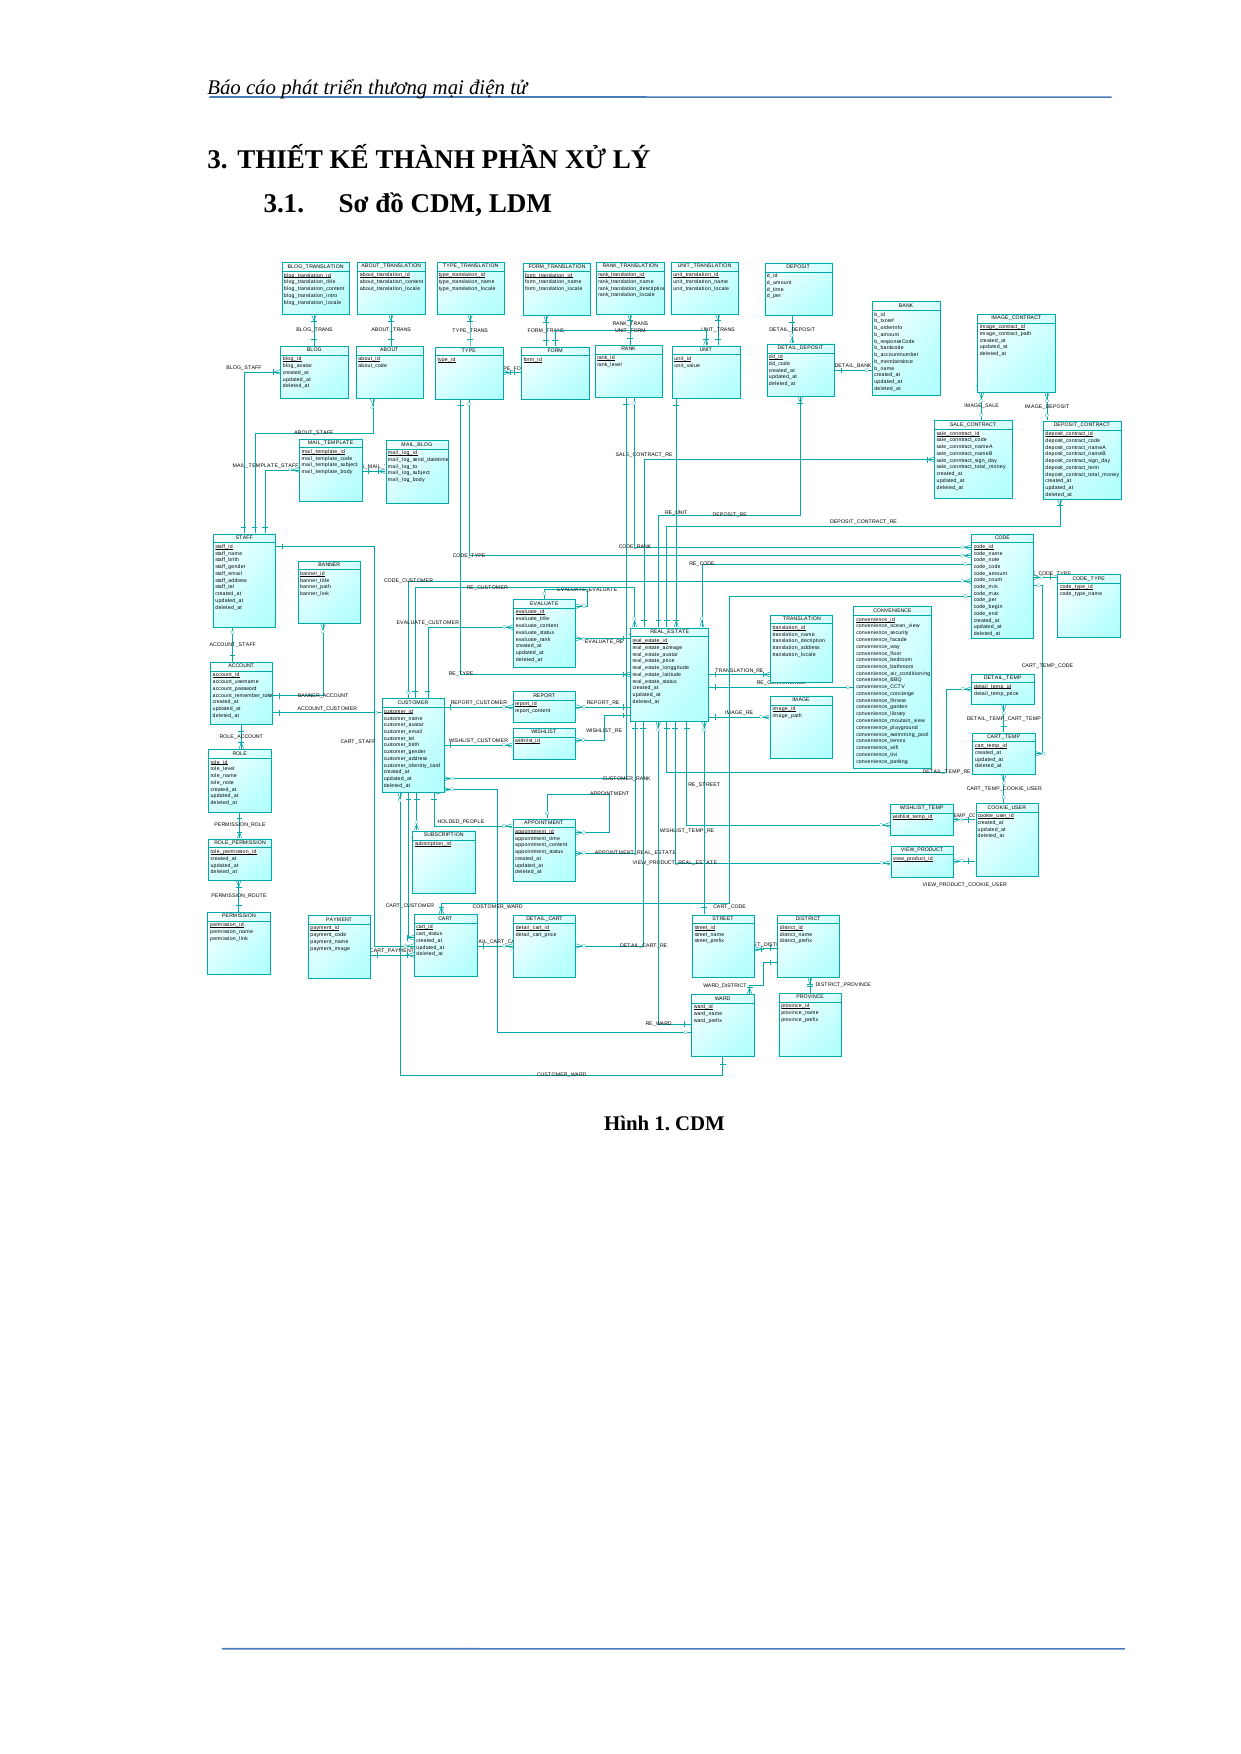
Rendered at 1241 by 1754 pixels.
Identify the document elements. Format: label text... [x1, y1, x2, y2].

subtitle THIẾT KẾ THÀNH PHẦN XỬ LÝ [207, 143, 1122, 175]
subtitle Sơ đồ CDM, LDM [263, 187, 1122, 218]
text Hình 1. CDM [207, 1111, 1122, 1135]
